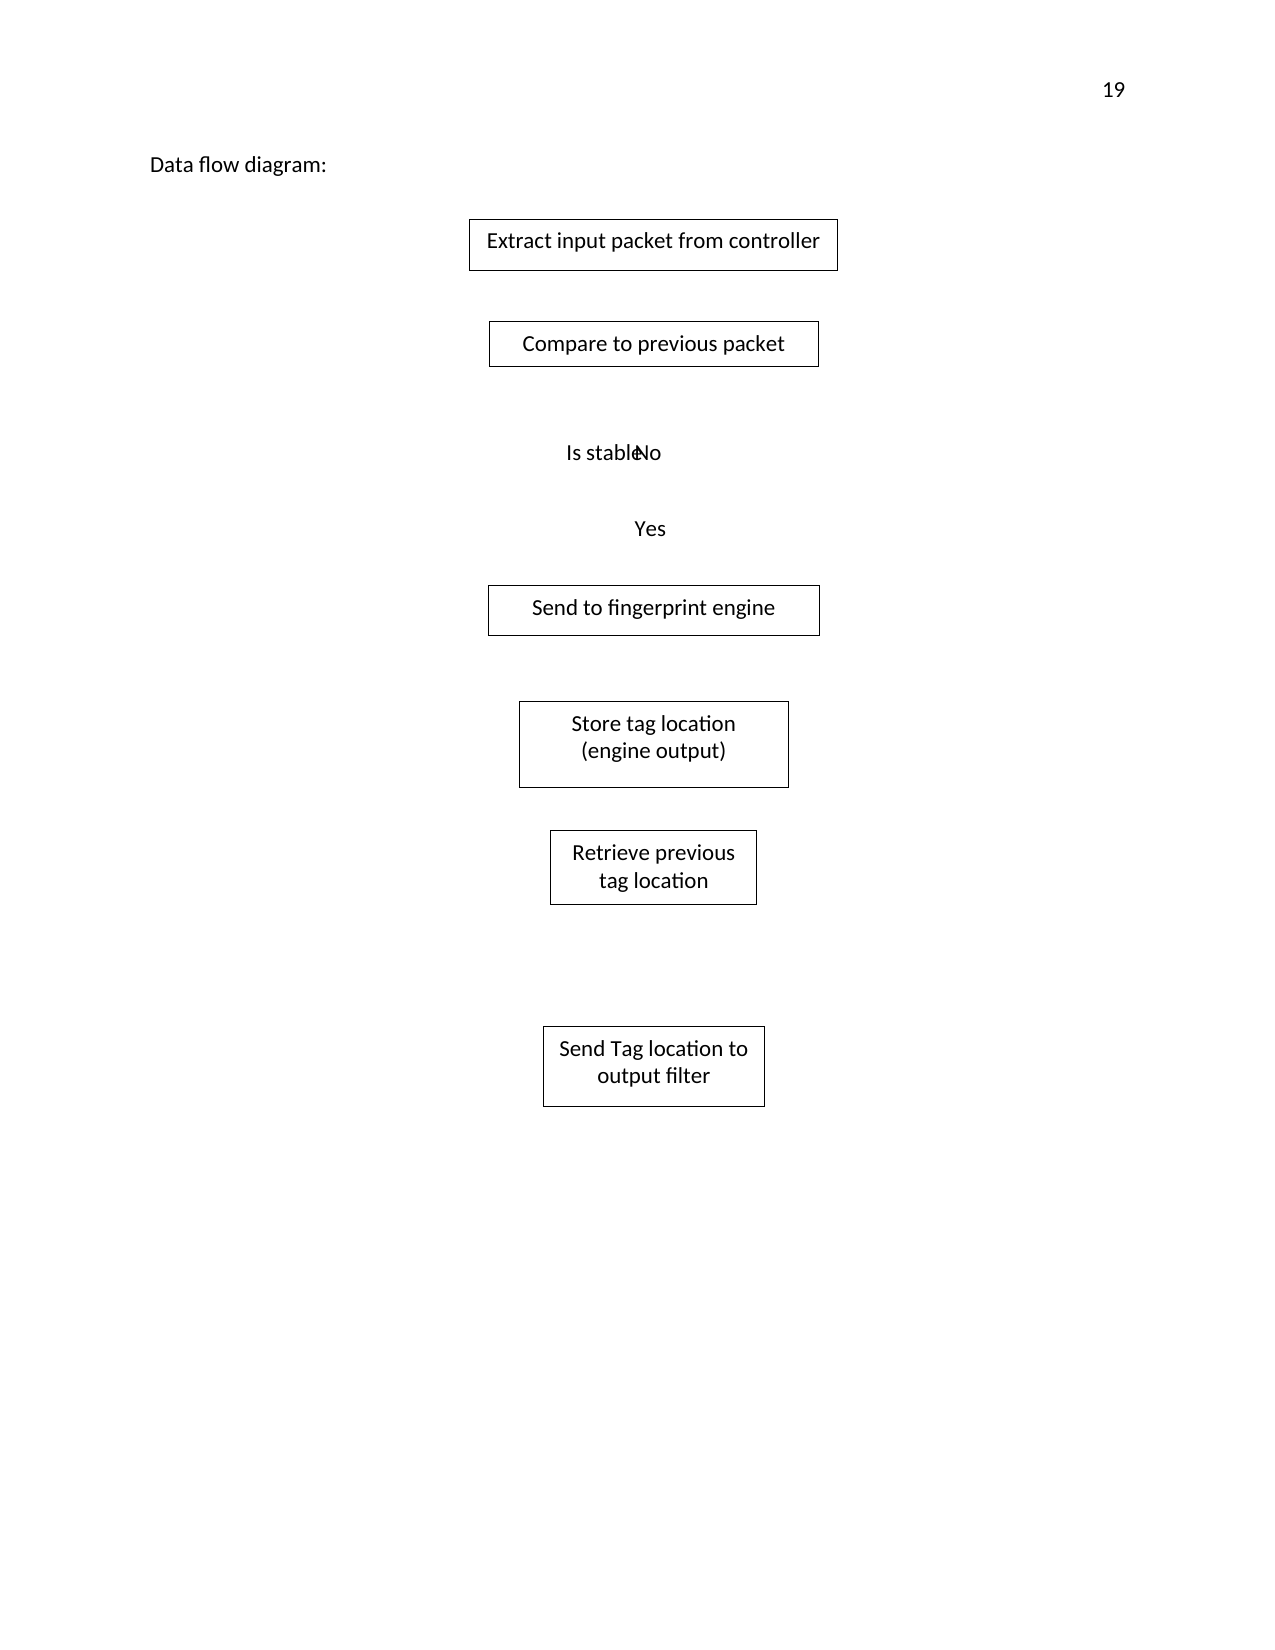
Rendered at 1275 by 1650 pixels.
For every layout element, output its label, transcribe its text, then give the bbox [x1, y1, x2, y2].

text Data flow diagram: [150, 150, 1125, 178]
